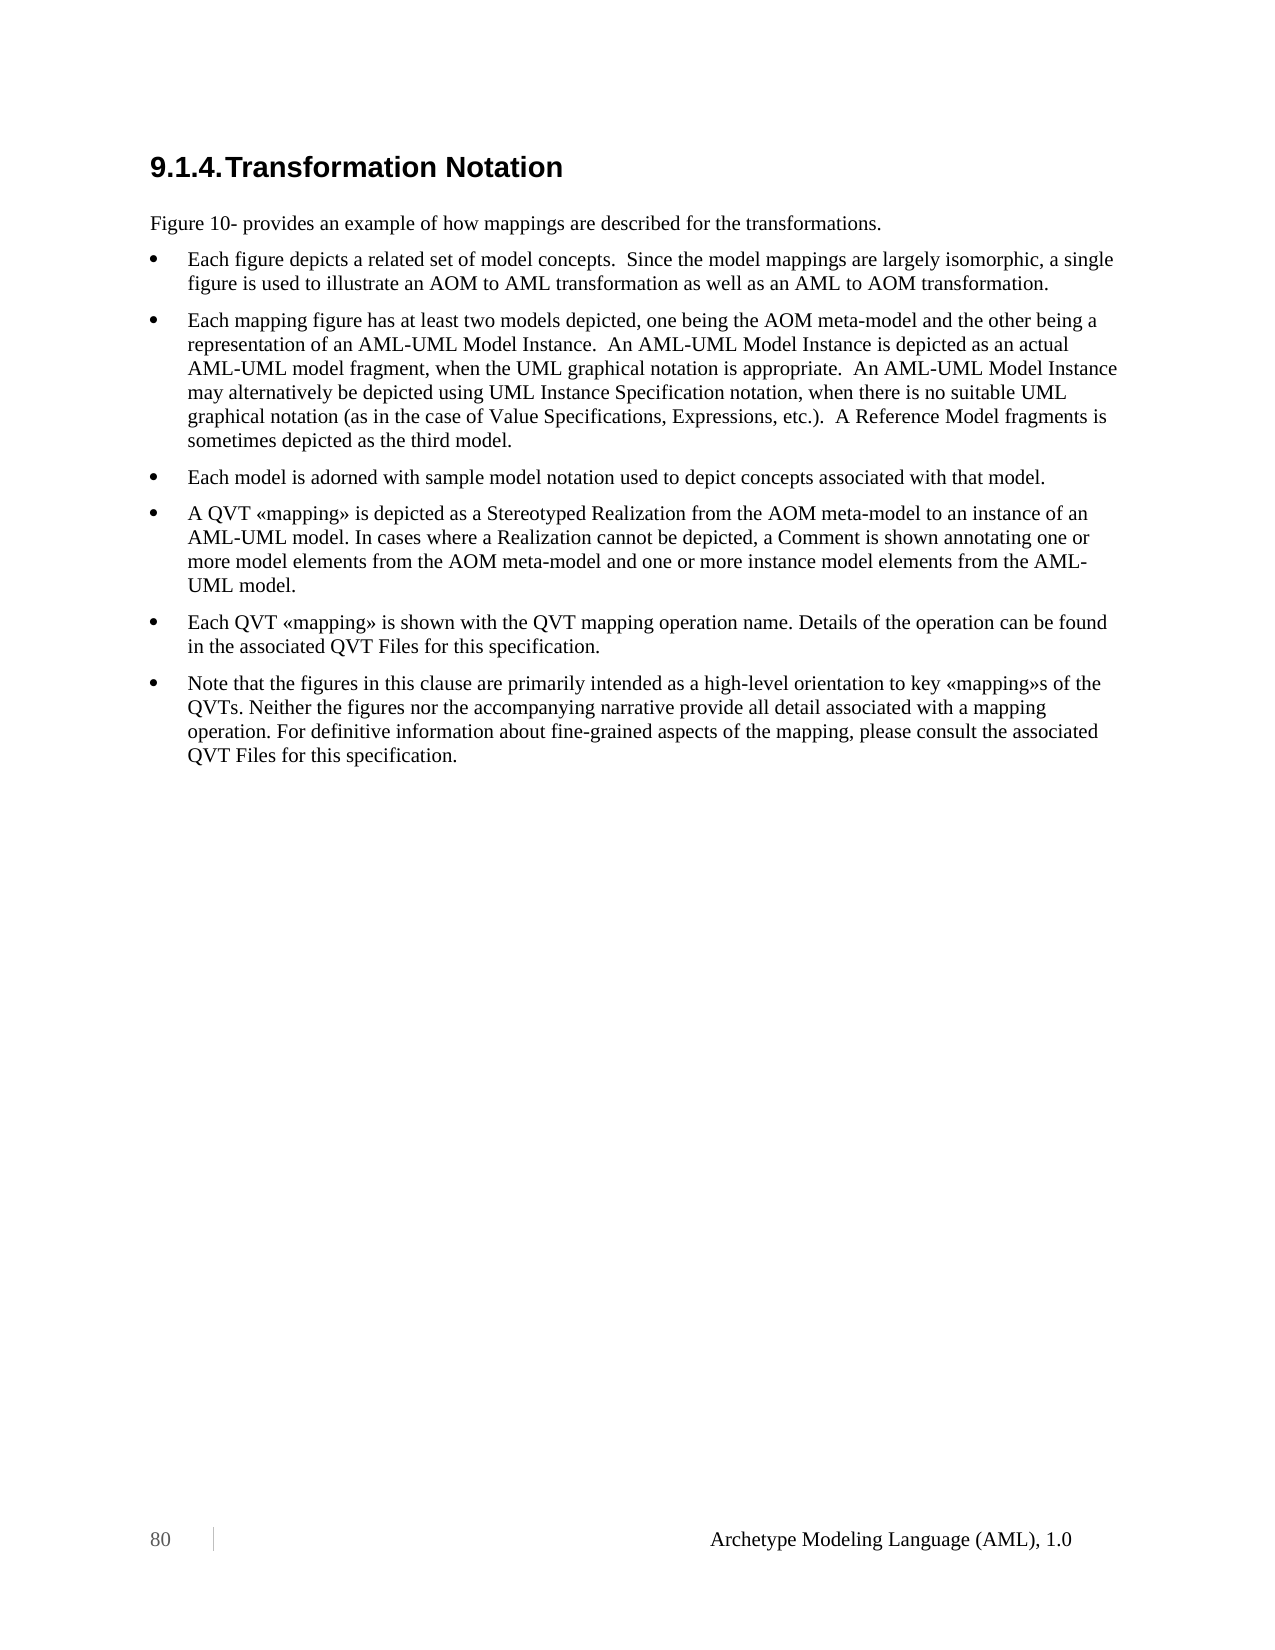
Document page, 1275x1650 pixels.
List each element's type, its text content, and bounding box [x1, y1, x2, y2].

text Each figure depicts a related set of model concepts. Since the model mappings are largely isomorphic, a single figure is used to illustrate an AOM to AML transformation as well as an AML to AOM transformation. [150, 247, 1125, 295]
subtitle Transformation Notation [150, 150, 1125, 183]
text Each QVT «mapping» is shown with the QVT mapping operation name. Details of the operation can be found in the associated QVT Files for this specification. [150, 610, 1125, 658]
text Figure 10-4 provides an example of how mappings are described for the transformations. [150, 211, 1125, 234]
text Each mapping figure has at least two models depicted, one being the AOM meta-model and the other being a representation of an AML-UML Model Instance. An AML-UML Model Instance is depicted as an actual AML-UML model fragment, when the UML graphical notation is appropriate. An AML-UML Model Instance may alternatively be depicted using UML Instance Specification notation, when there is no suitable UML graphical notation (as in the case of Value Specifications, Expressions, etc.). A Reference Model fragments is sometimes depicted as the third model. [150, 308, 1125, 452]
text Note that the figures in this clause are primarily intended as a high-level orientation to key «mapping»s of the QVTs. Neither the figures nor the accompanying narrative provide all detail associated with a mapping operation. For definitive information about fine-grained aspects of the mapping, please consult the associated QVT Files for this specification. [150, 671, 1125, 767]
text A QVT «mapping» is depicted as a Stereotyped Realization from the AOM meta-model to an instance of an AML-UML model. In cases where a Realization cannot be depicted, a Comment is shown annotating one or more model elements from the AOM meta-model and one or more instance model elements from the AML-UML model. [150, 501, 1125, 597]
text Each model is adorned with sample model notation used to depict concepts associated with that model. [150, 464, 1125, 489]
